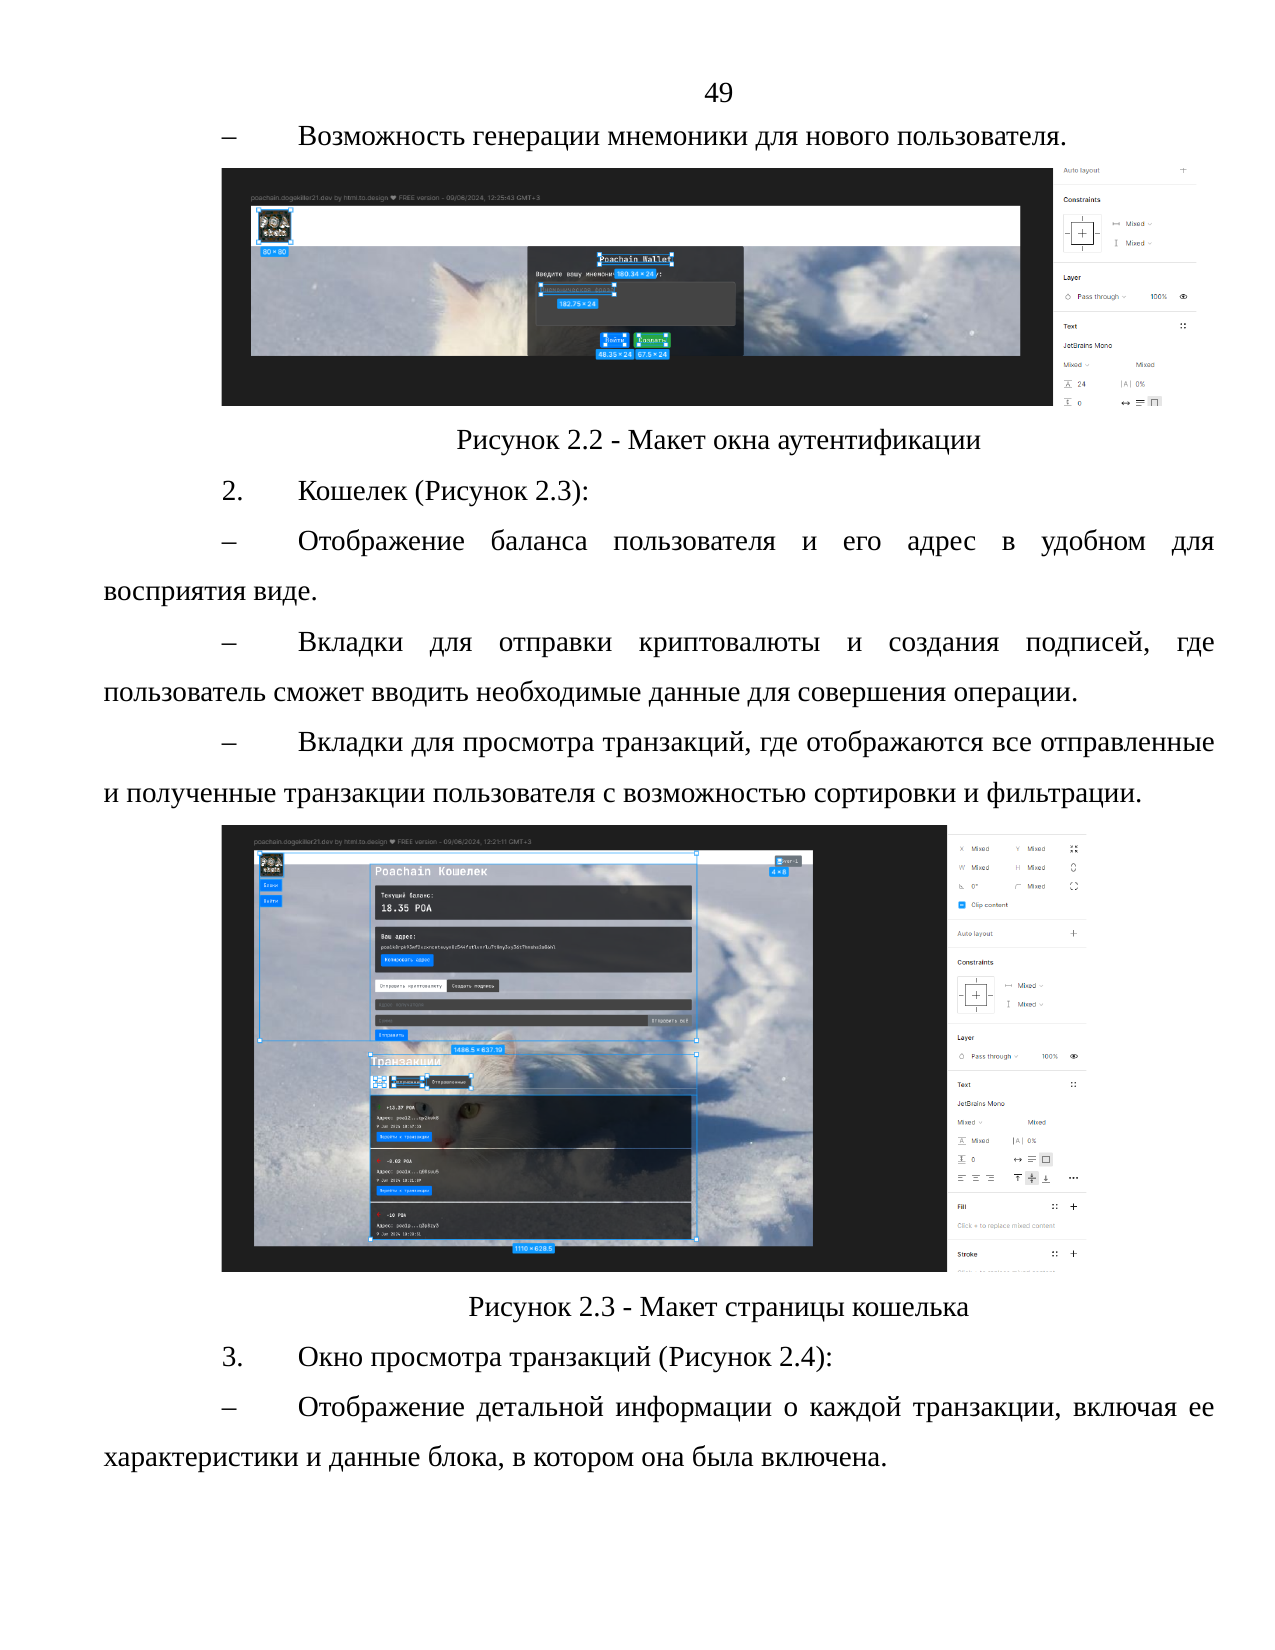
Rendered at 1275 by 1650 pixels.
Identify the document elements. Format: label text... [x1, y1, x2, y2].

picture [221, 825, 1087, 1272]
picture [221, 168, 1197, 406]
list Отображение детальной информации о каждой транзакции, включая ее характеристики и данные блока, в котором она была включена. [103, 1389, 1216, 1473]
list Вкладки для просмотра транзакций, где отображаются все отправленные и полученные транзакции пользователя с возможностью сортировки и фильтрации. [103, 724, 1216, 808]
list Вкладки для отправки криптовалюты и создания подписей, где пользователь сможет вводить необходимые данные для совершения операции. [103, 624, 1216, 708]
list Возможность генерации мнемоники для нового пользователя. [103, 118, 1216, 152]
list Отображение баланса пользователя и его адрес в удобном для восприятия виде. [103, 523, 1216, 607]
